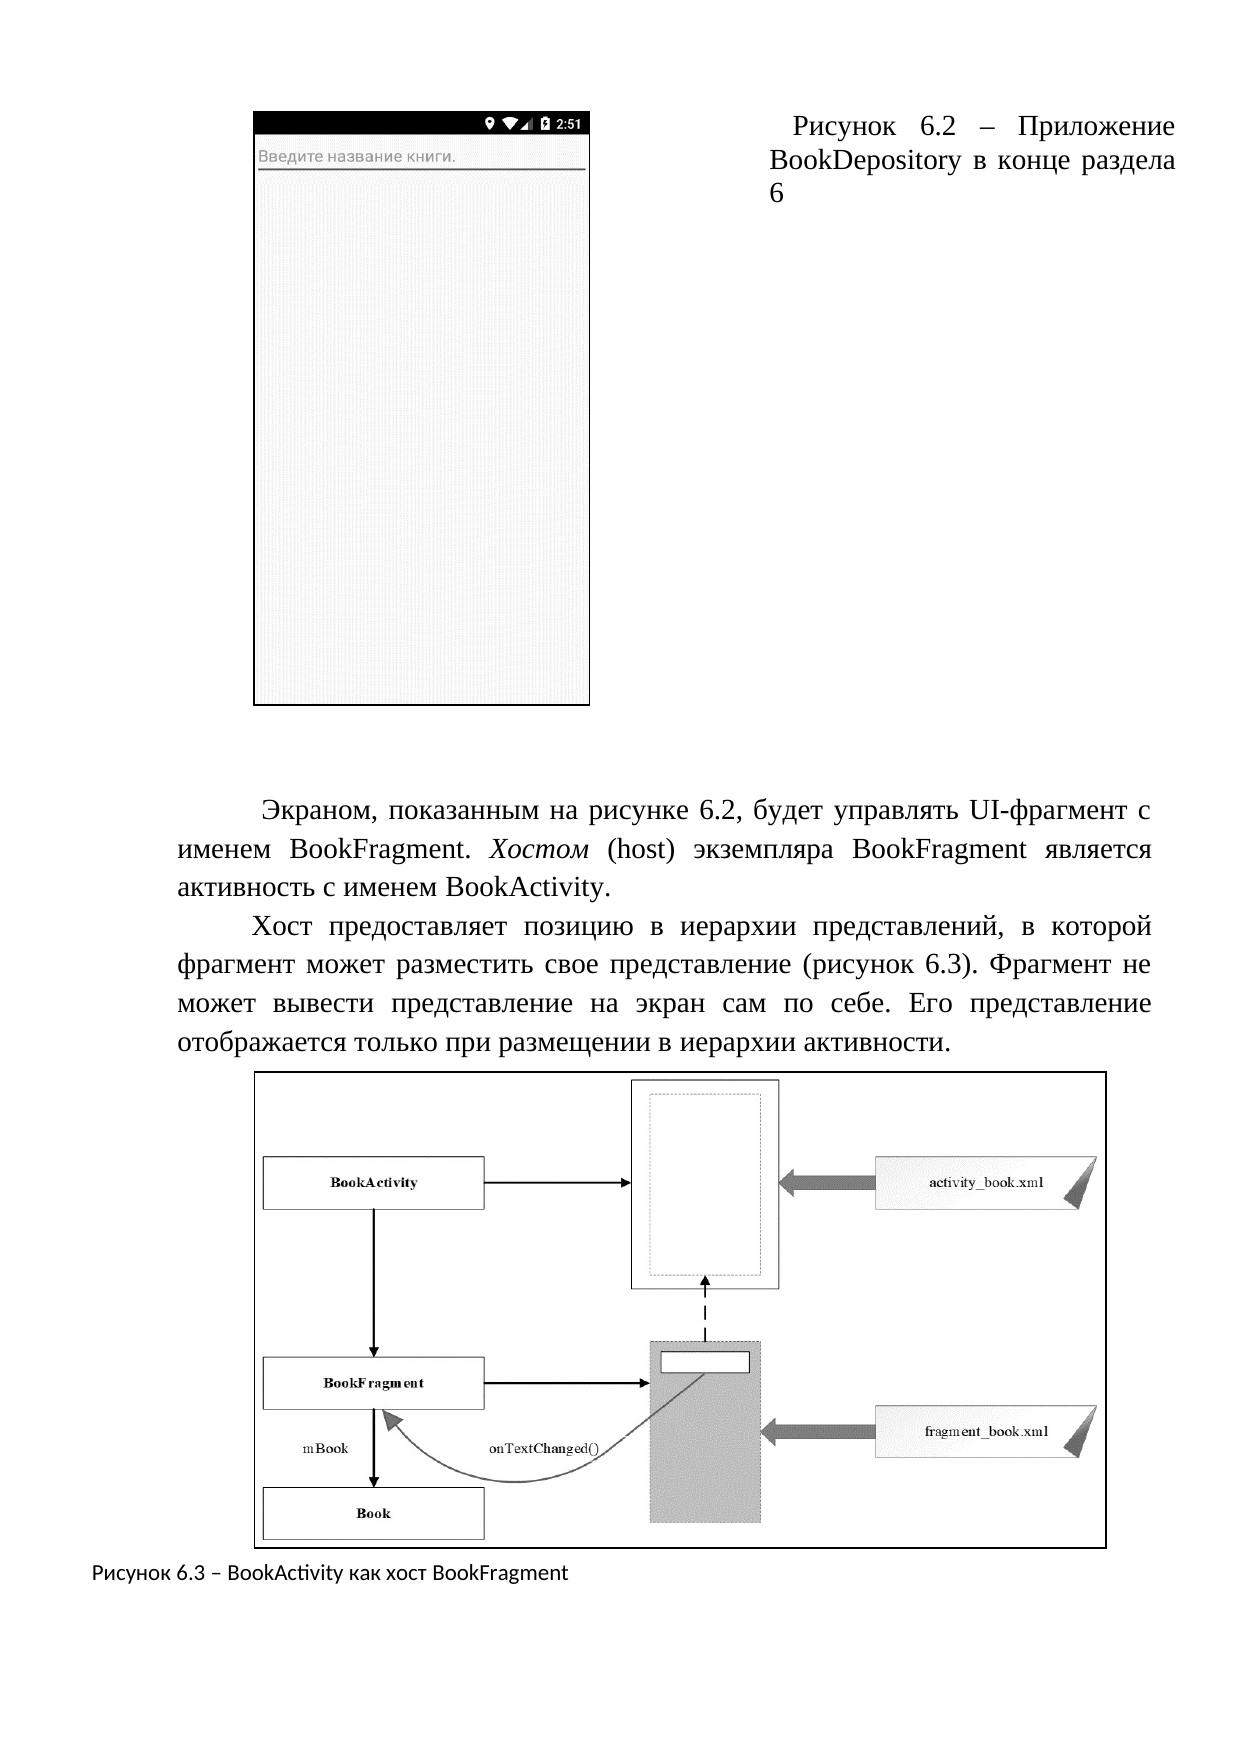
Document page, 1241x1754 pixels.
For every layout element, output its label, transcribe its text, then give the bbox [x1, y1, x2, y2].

picture [255, 112, 589, 704]
text Экраном, показанным на рисунке 6.2, будет управлять UI-фрагмент с именем BookFragment. Хостом (host) экземпляра BookFragment является активность с именем BookActivity. [177, 792, 1152, 903]
text Рисунок 6.2 – Приложение BookDepository в конце раздела 6 [251, 108, 1176, 209]
text Рисунок 6.3 – BookActivity как хост BookFragment [92, 1062, 1176, 1587]
text Хост предоставляет позицию в иерархии представлений, в которой фрагмент может разместить свое представление (рисунок 6.3). Фрагмент не может вывести представление на экран сам по себе. Его представление отображается только при размещении в иерархии активности. [177, 908, 1152, 1057]
